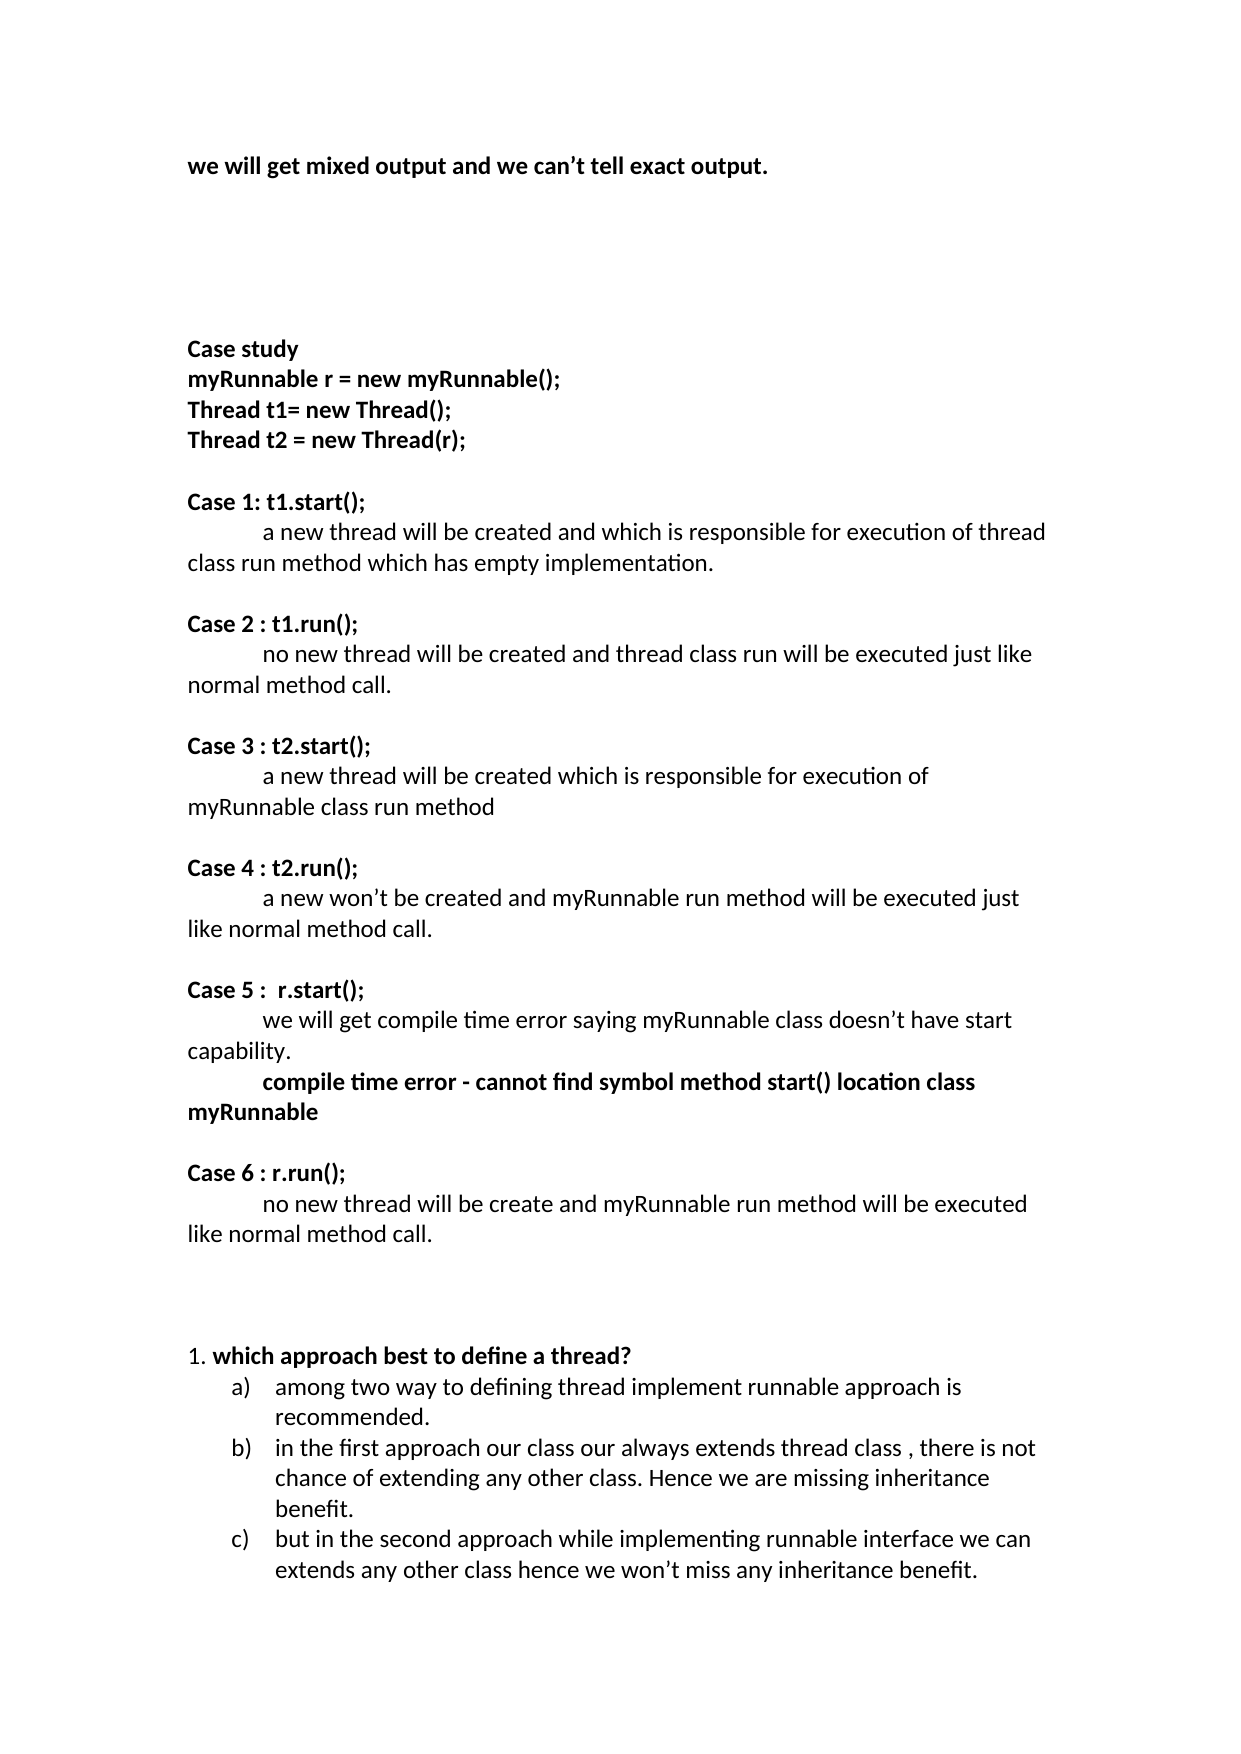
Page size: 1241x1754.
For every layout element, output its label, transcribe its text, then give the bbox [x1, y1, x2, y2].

list Case 6 : r.run(); [187, 1157, 1053, 1188]
list which approach best to define a thread? [187, 1340, 1053, 1371]
list in the first approach our class our always extends thread class , there is not chance of extending any other class. Hence we are missing inheritance benefit. [231, 1432, 1053, 1523]
list but in the second approach while implementing runnable interface we can extends any other class hence we won’t miss any inheritance benefit. [231, 1523, 1053, 1584]
list Case 3 : t2.start(); [187, 730, 1053, 760]
list Case 1: t1.start(); [187, 486, 1053, 516]
list a new thread will be created and which is responsible for execution of thread class run method which has empty implementation. [187, 516, 1053, 577]
list we will get compile time error saying myRunnable class doesn’t have start capability. [187, 1004, 1053, 1066]
list Thread t1= new Thread(); [187, 394, 1053, 425]
list Thread t2 = new Thread(r); [187, 425, 1053, 455]
list a new thread will be created which is responsible for execution of myRunnable class run method [187, 760, 1053, 821]
list we will get mixed output and we can’t tell exact output. [187, 150, 1053, 181]
list myRunnable r = new myRunnable(); [187, 364, 1053, 394]
list no new thread will be create and myRunnable run method will be executed like normal method call. [187, 1188, 1053, 1249]
list a new won’t be created and myRunnable run method will be executed just like normal method call. [187, 882, 1053, 943]
list Case study [187, 333, 1053, 364]
list Case 5 : r.start(); [187, 974, 1053, 1004]
list Case 2 : t1.run(); [187, 608, 1053, 638]
list compile time error - cannot find symbol method start() location class myRunnable [187, 1066, 1053, 1127]
list among two way to defining thread implement runnable approach is recommended. [231, 1371, 1053, 1432]
list Case 4 : t2.run(); [187, 852, 1053, 882]
list no new thread will be created and thread class run will be executed just like normal method call. [187, 638, 1053, 699]
